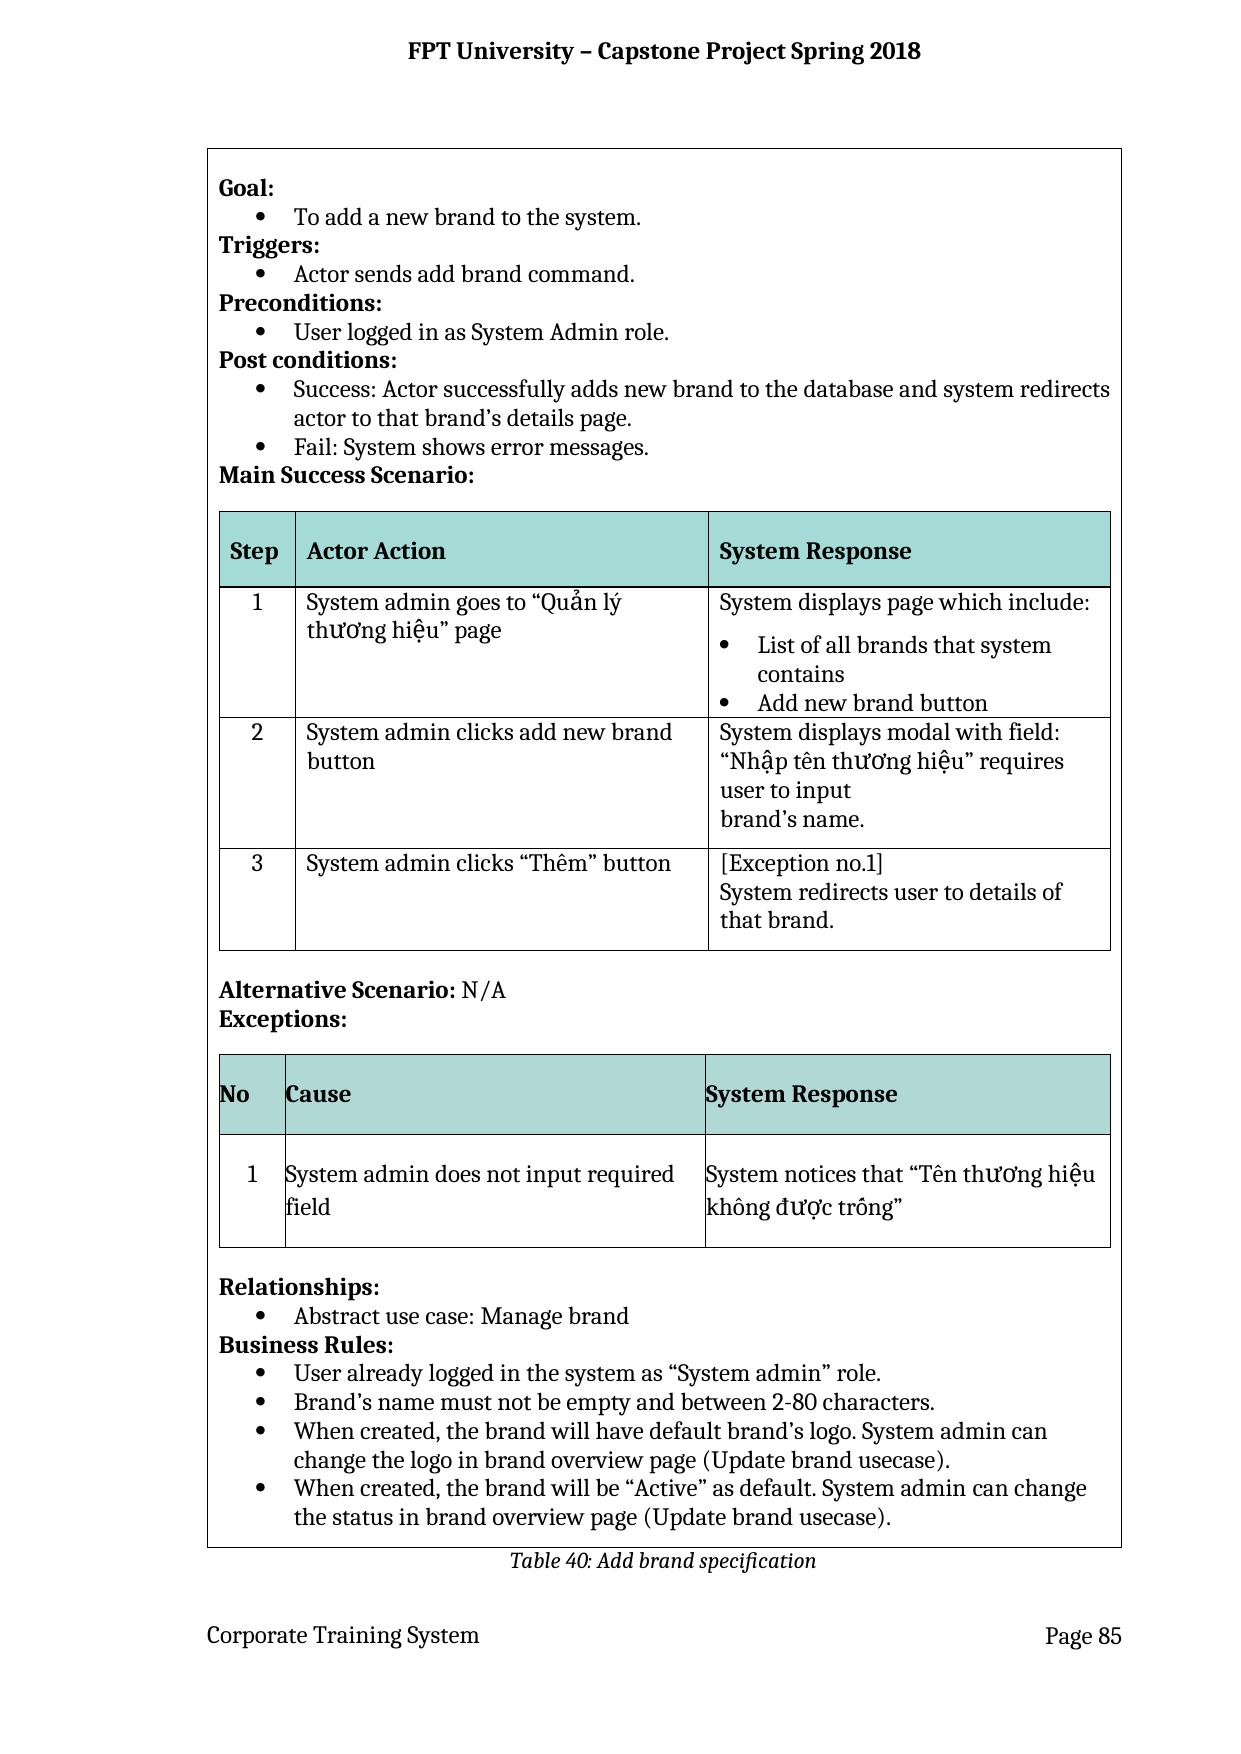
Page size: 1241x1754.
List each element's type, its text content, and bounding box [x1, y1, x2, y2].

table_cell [208, 149, 1121, 1547]
